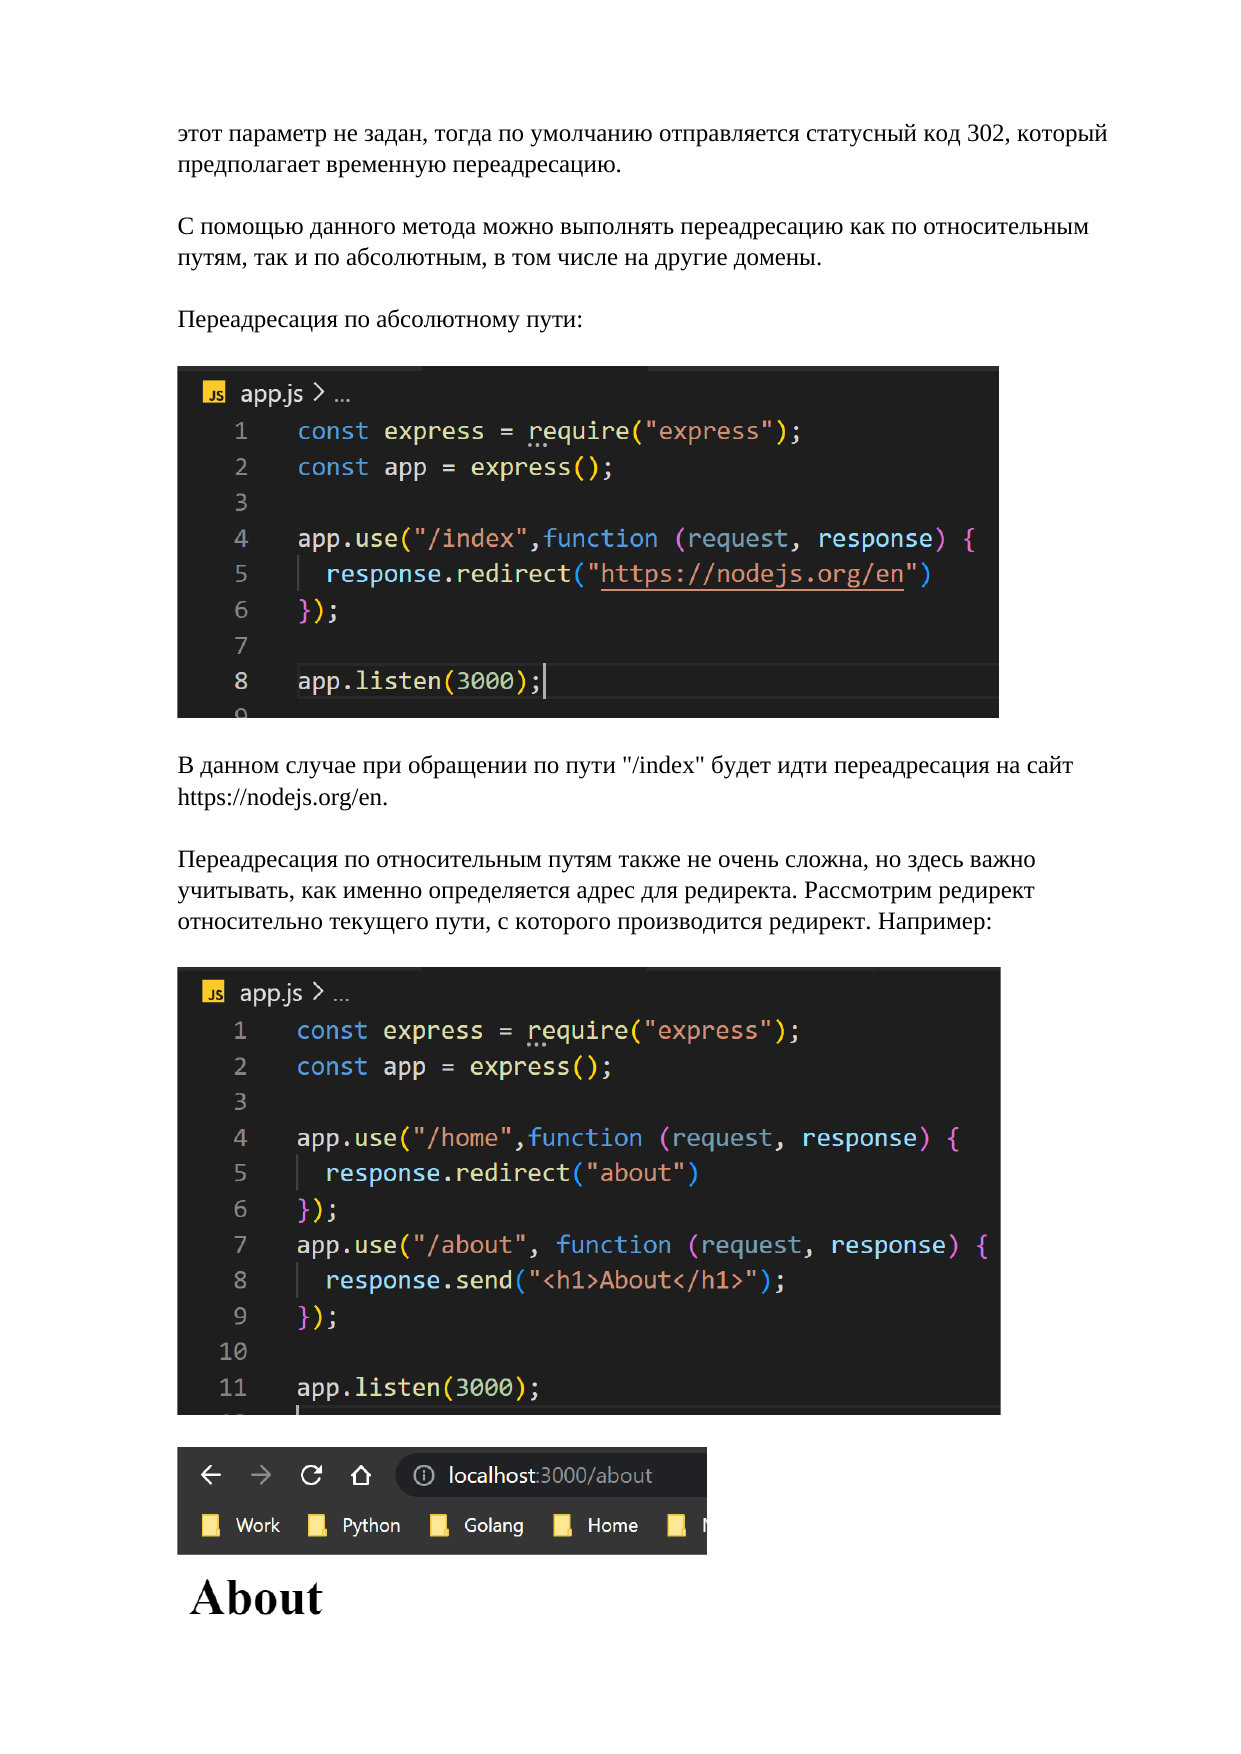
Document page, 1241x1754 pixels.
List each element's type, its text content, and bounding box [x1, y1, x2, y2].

text В данном случае при обращении по пути "/index" будет идти переадресация на сайт https://nodejs.org/en. [177, 751, 1152, 810]
picture [177, 967, 1001, 1415]
picture [177, 1447, 707, 1633]
text Переадресация по относительным путям также не очень сложна, но здесь важно учитывать, как именно определяется адрес для редиректа. Рассмотрим редирект относительно текущего пути, с которого производится редирект. Например: [177, 844, 1152, 934]
text С помощью данного метода можно выполнять переадресацию как по относительным путям, так и по абсолютным, в том числе на другие домены. [177, 211, 1152, 271]
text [177, 118, 1152, 178]
text Переадресация по абсолютному пути: [177, 304, 1152, 333]
picture [177, 366, 999, 718]
